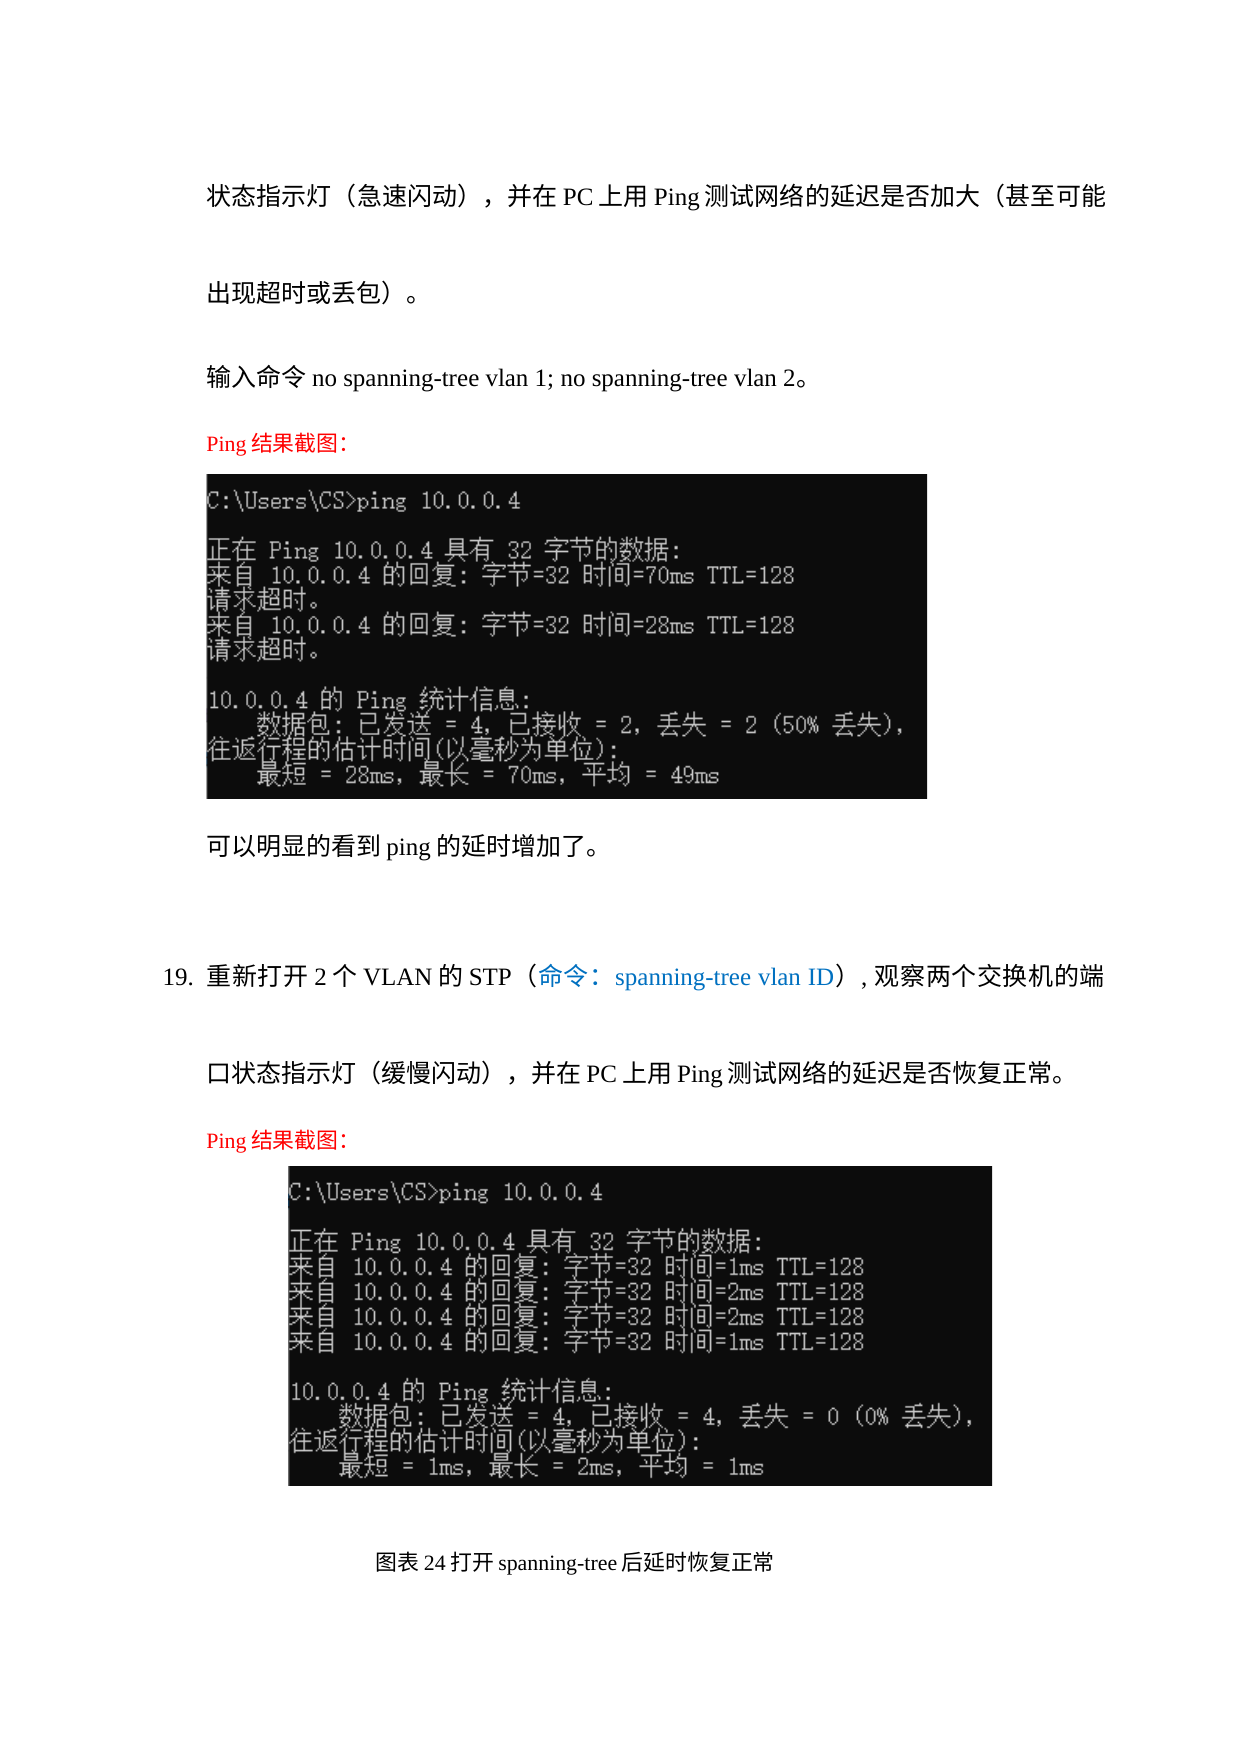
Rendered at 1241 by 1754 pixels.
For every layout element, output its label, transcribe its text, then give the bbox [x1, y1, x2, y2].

list 重新打开2个VLAN的STP（命令：spanning-tree vlan ID）, 观察两个交换机的端口状态指示灯（缓慢闪动），并在PC上用Ping测试网络的延迟是否恢复正常。 [162, 942, 1106, 1104]
picture [288, 1166, 993, 1486]
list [162, 162, 1106, 324]
text Ping结果截图： [206, 1122, 1106, 1155]
text 输入命令 no spanning-tree vlan 1; no spanning-tree vlan 2。 [206, 343, 1106, 408]
text 可以明显的看到ping的延时增加了。 [206, 812, 1106, 877]
text Ping结果截图： [206, 426, 1106, 458]
picture [206, 474, 928, 799]
